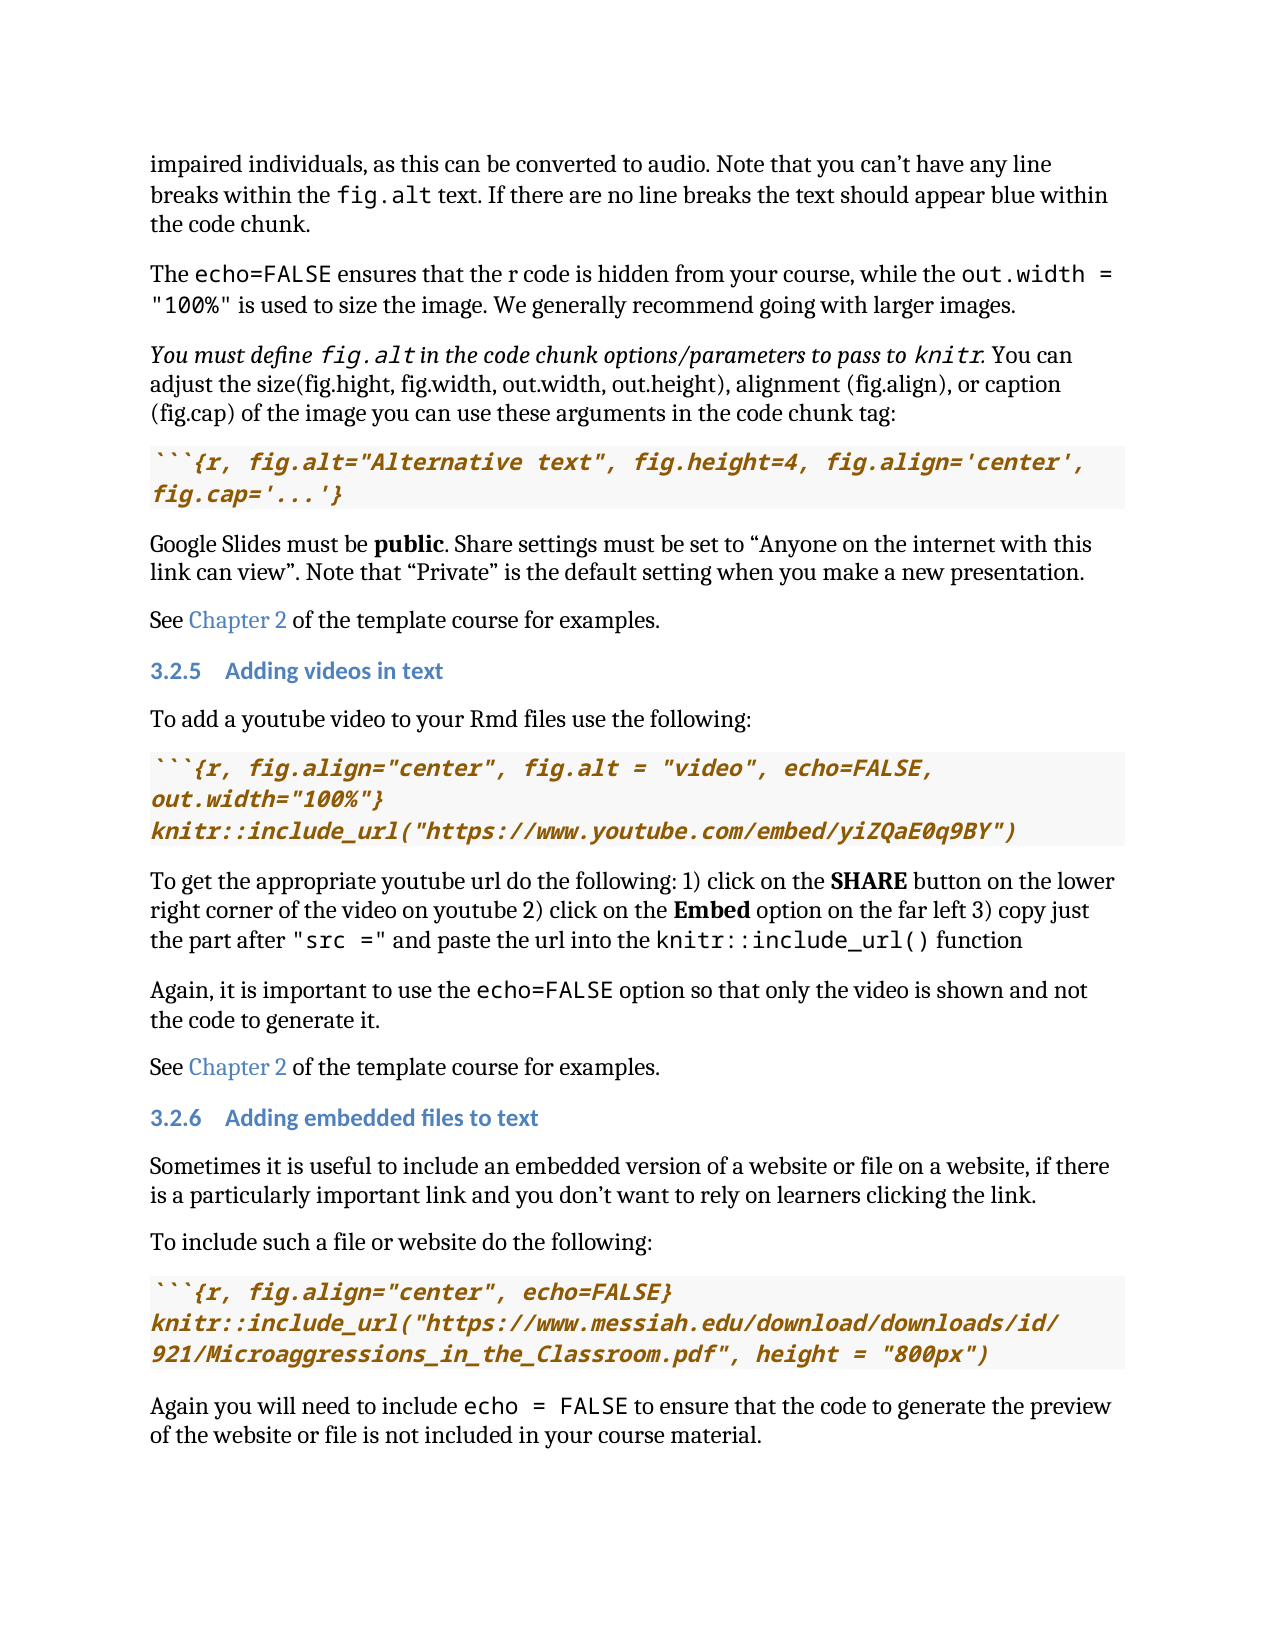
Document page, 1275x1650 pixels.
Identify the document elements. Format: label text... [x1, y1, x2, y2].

text To add a youtube video to your Rmd files use the following: [150, 705, 1125, 733]
text ```{r, fig.align="center", fig.alt = "video", echo=FALSE, out.width="100%"} knitr::include_url("https://www.youtube.com/embed/yiZQaE0q9BY") [150, 752, 1125, 846]
text The echo=FALSE ensures that the r code is hidden from your course, while the out.width = "100%" is used to size the image. We generally recommend going with larger images. [150, 257, 1125, 320]
text Again, it is important to use the echo=FALSE option so that only the video is shown and not the code to generate it. [150, 974, 1125, 1034]
text ```{r, fig.align="center", echo=FALSE} knitr::include_url("https://www.messiah.edu/download/downloads/id/921/Microaggressions_in_the_Classroom.pdf", height = "800px") [672, 1276, 1125, 1369]
subtitle 3.2.6 Adding embedded files to text [150, 1103, 1125, 1133]
text You must define fig.alt in the code chunk options/parameters to pass to knitr. You can adjust the size(fig.hight, fig.width, out.width, out.height), alignment (fig.align), or caption (fig.cap) of the image you can use these arguments in the code chunk tag: [150, 339, 1125, 427]
text See Chapter 2 of the template course for examples. [150, 606, 1125, 634]
text To include such a file or website do the following: [150, 1228, 1125, 1257]
text Sometimes it is useful to include an embedded version of a website or file on a website, if there is a particularly important link and you don’t want to rely on learners clicking the link. [150, 1152, 1125, 1209]
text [150, 150, 1125, 239]
text To get the appropriate youtube url do the following: 1) click on the SHARE button on the lower right corner of the video on youtube 2) click on the Embed option on the far left 3) copy just the part after "src =" and paste the url into the knitr::include_url() function [150, 867, 1125, 956]
subtitle 3.2.5 Adding videos in text [150, 655, 1125, 686]
text See Chapter 2 of the template course for examples. [150, 1053, 1125, 1082]
text Again you will need to include echo = FALSE to ensure that the code to generate the preview of the website or file is not included in your course material. [150, 1390, 1125, 1450]
text ```{r, fig.alt="Alternative text", fig.height=4, fig.align='center', fig.cap='...'} [150, 446, 1125, 509]
text Google Slides must be public. Share settings must be set to “Anyone on the internet with this link can view”. Note that “Private” is the default setting when you make a new presentation. [150, 529, 1125, 587]
